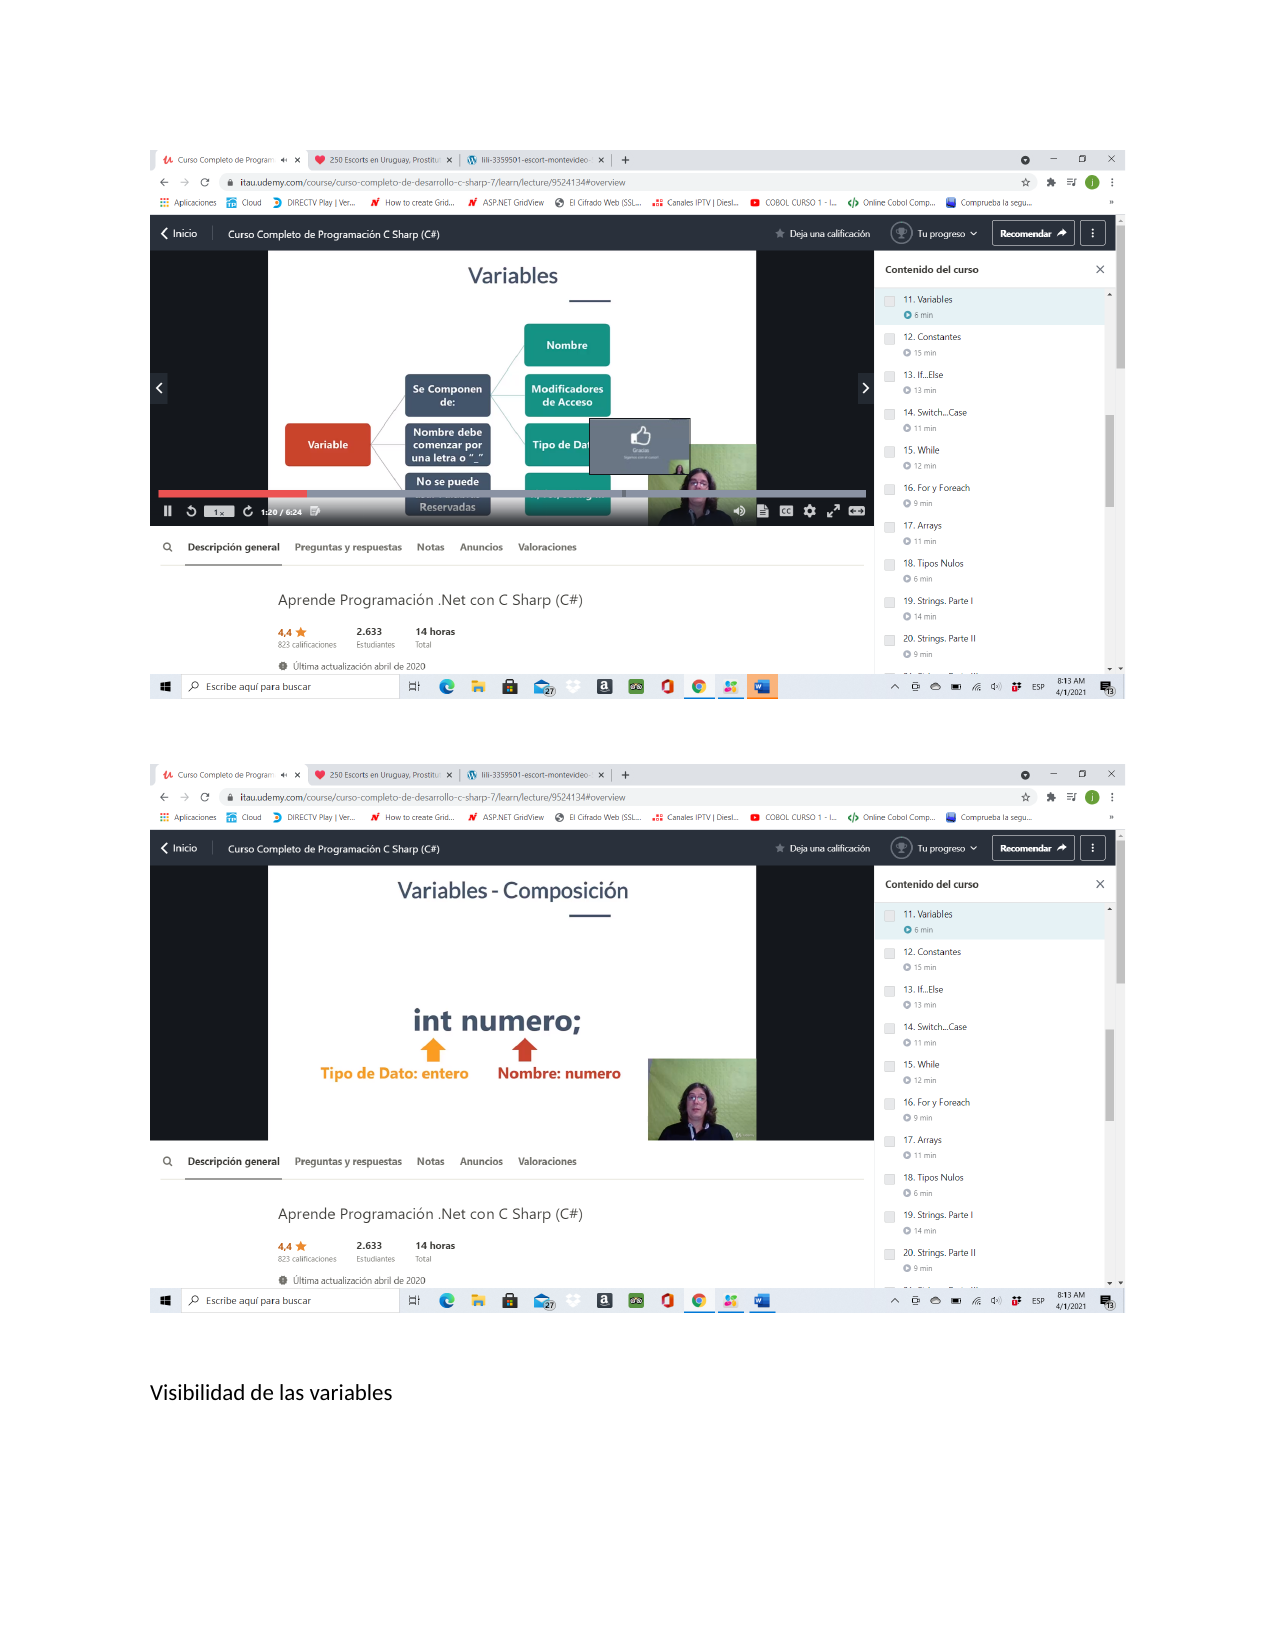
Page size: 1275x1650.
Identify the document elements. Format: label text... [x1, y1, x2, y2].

picture [150, 150, 1125, 699]
picture [150, 764, 1125, 1313]
text Visibilidad de las variables [150, 1378, 1125, 1406]
